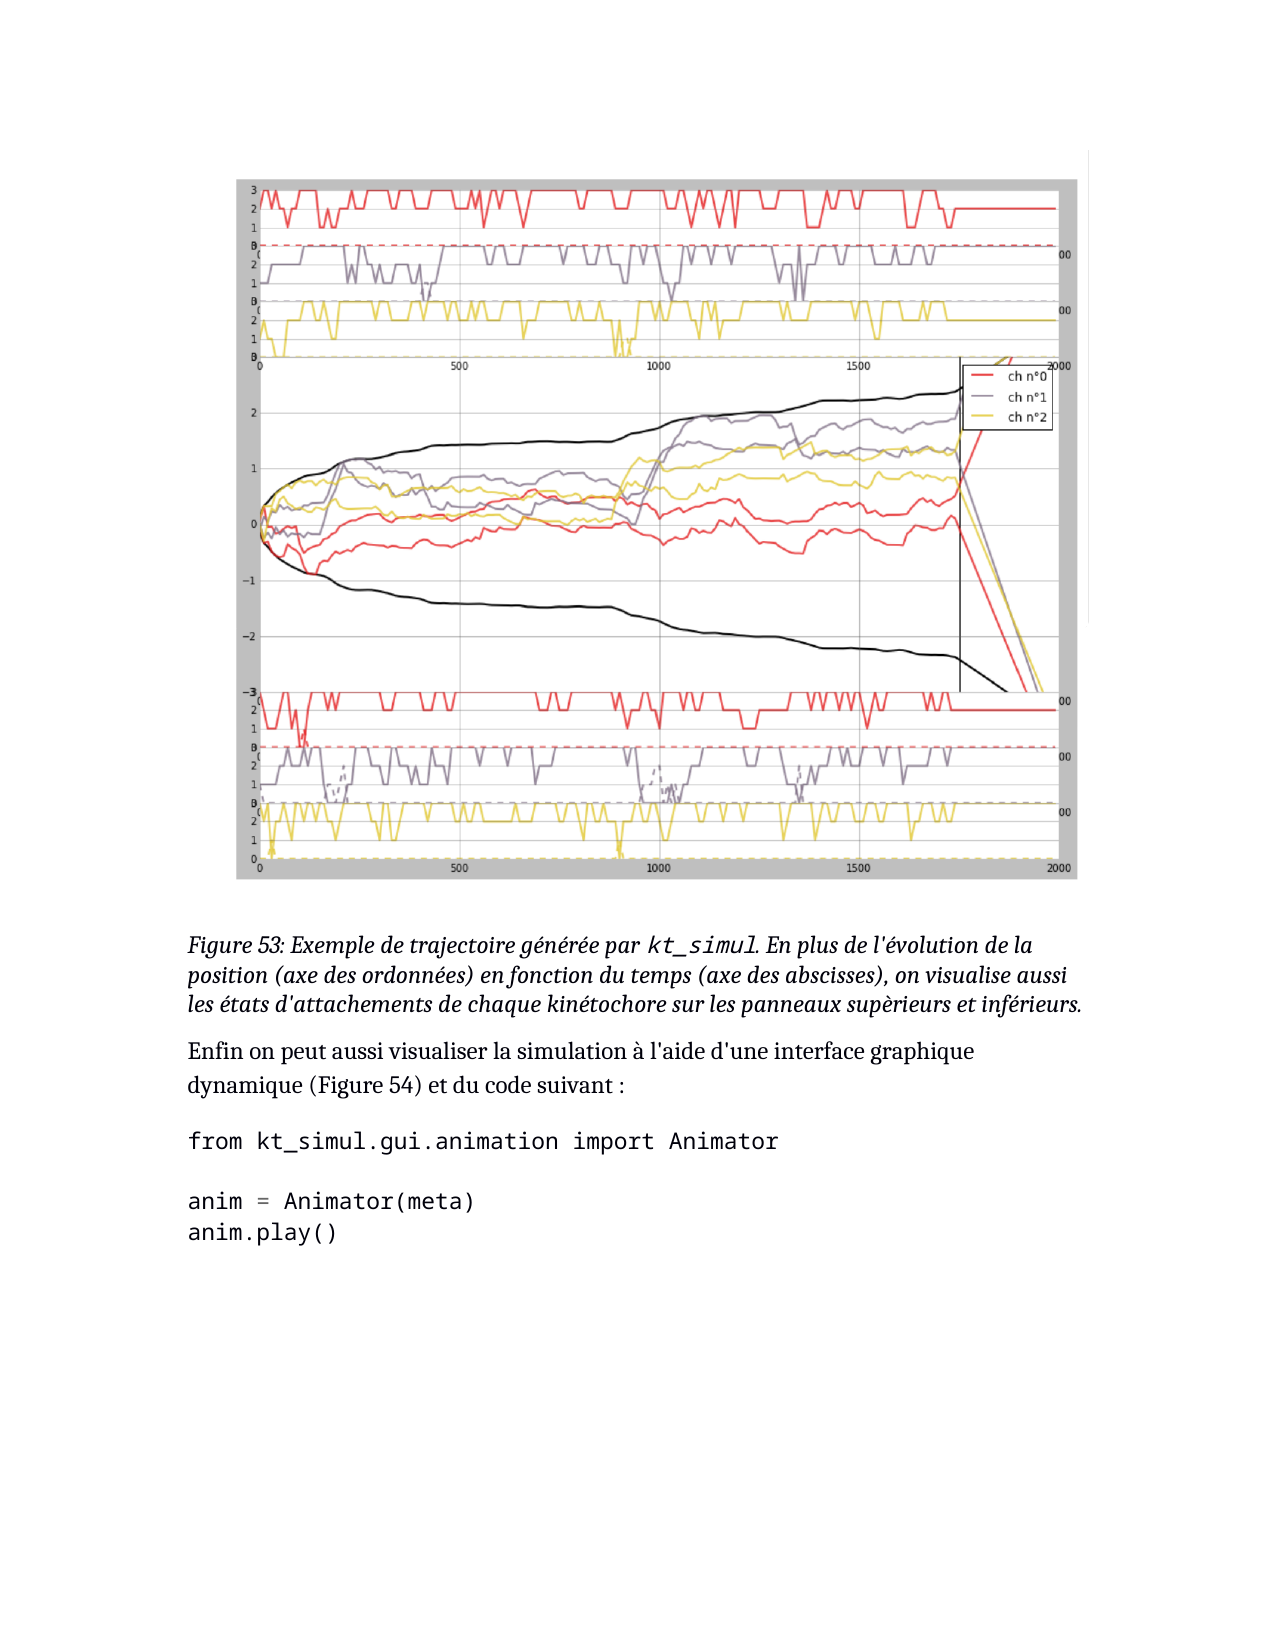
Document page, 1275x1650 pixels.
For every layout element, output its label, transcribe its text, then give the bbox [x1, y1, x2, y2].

text from kt_simul.gui.animation import Animator anim = Animator(meta) anim.play() [187, 1125, 1087, 1247]
text Figure 53: Exemple de trajectoire générée par kt_simul. En plus de l'évolution de la position (axe des ordonnées) en fonction du temps (axe des abscisses), on visualise aussi les états d'attachements de chaque kinétochore sur les panneaux supèrieurs et inférieurs. [187, 929, 1087, 1018]
text Enfin on peut aussi visualiser la simulation à l'aide d'une interface graphique dynamique (Figure 54) et du code suivant : [187, 1037, 1087, 1100]
picture [206, 150, 1107, 909]
